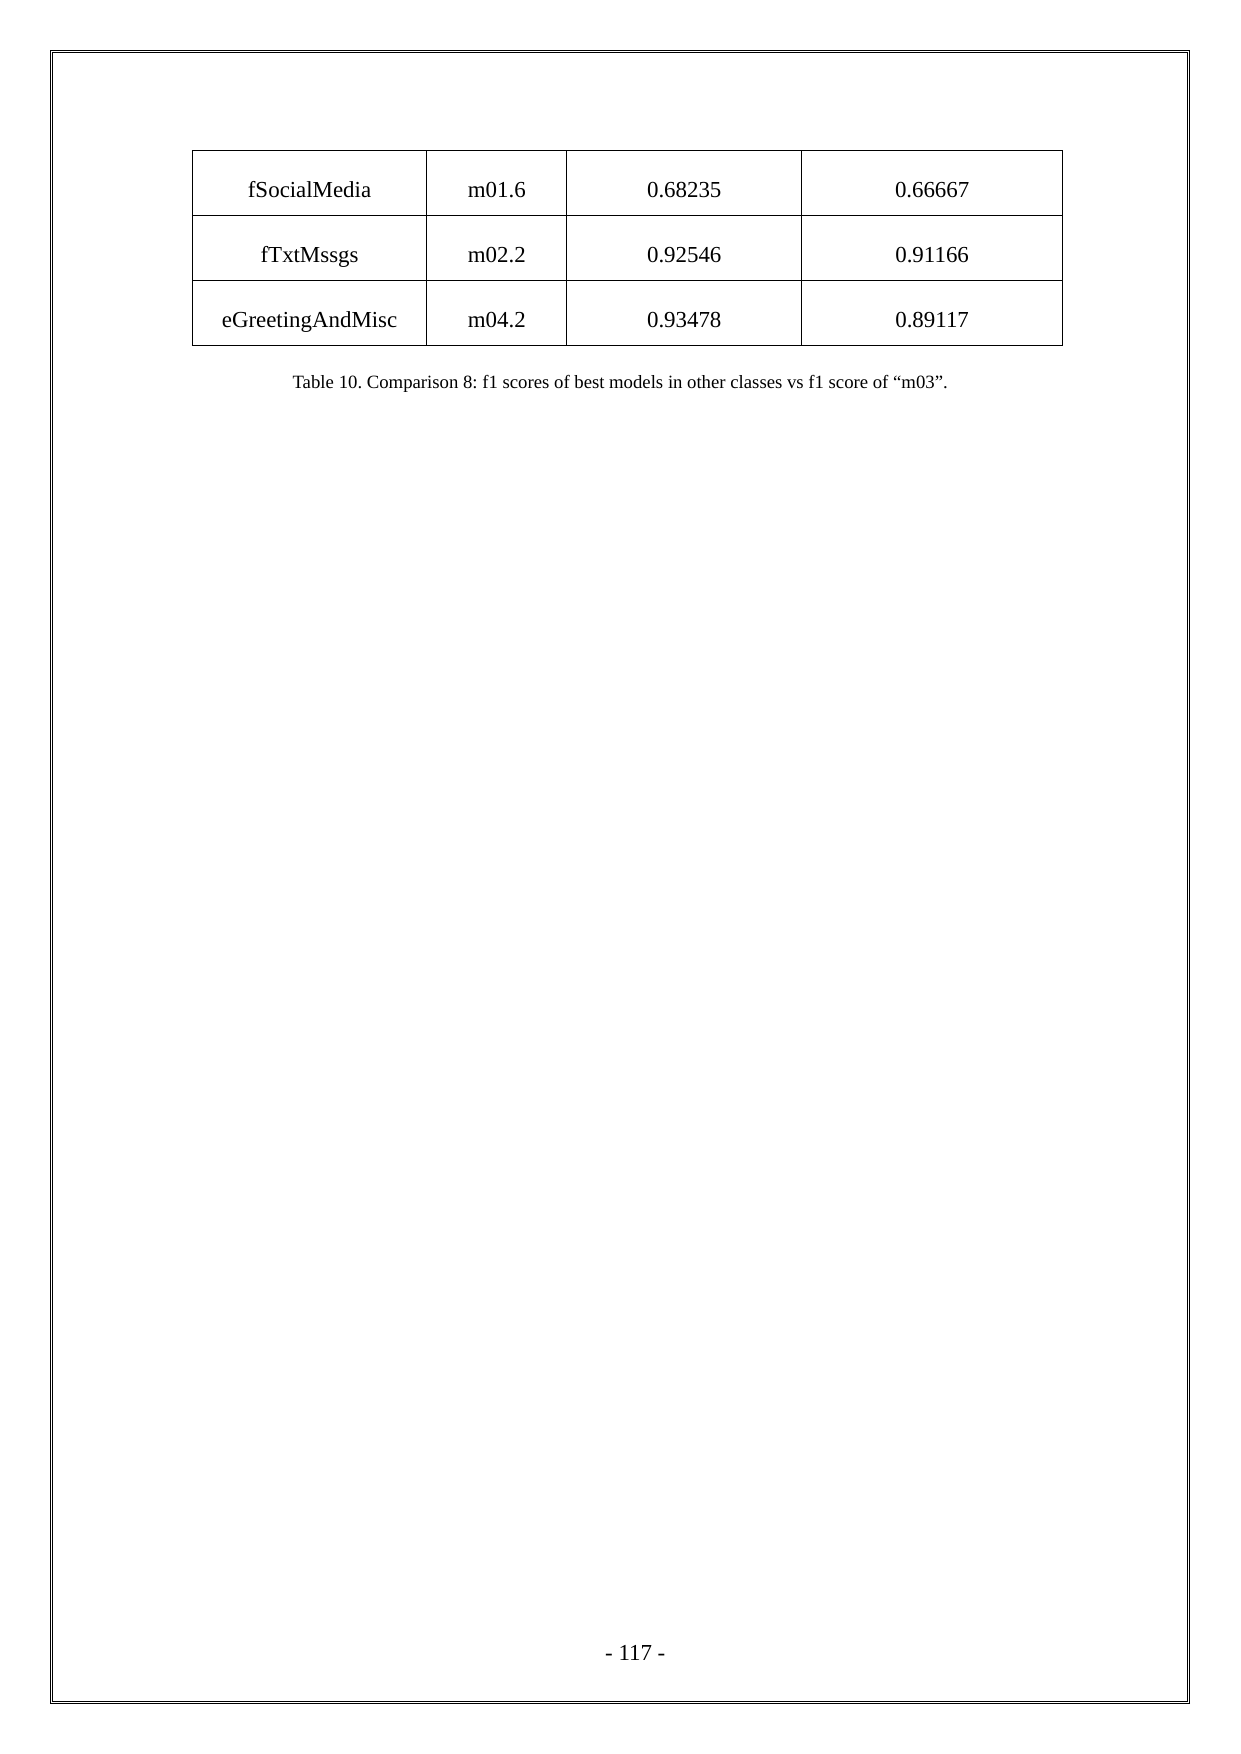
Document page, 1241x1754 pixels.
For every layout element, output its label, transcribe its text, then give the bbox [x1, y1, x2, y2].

table_cell fTxtMssgs [193, 216, 426, 280]
table_cell 0.68235 [567, 151, 801, 215]
table_cell m02.2 [427, 216, 566, 280]
table_cell 0.92546 [567, 216, 801, 280]
table_cell fSocialMedia [193, 151, 426, 215]
table_cell 0.66667 [802, 151, 1062, 215]
table_cell m01.6 [427, 151, 566, 215]
table_cell 0.89117 [802, 281, 1062, 345]
table_cell 0.93478 [567, 281, 801, 345]
table_cell eGreetingAndMisc [193, 281, 426, 345]
table_cell 0.91166 [802, 216, 1062, 280]
table_cell m04.2 [427, 281, 566, 345]
text Table 10. Comparison 8: f1 scores of best models in other classes vs f1 score of “m03”. [192, 371, 1048, 392]
